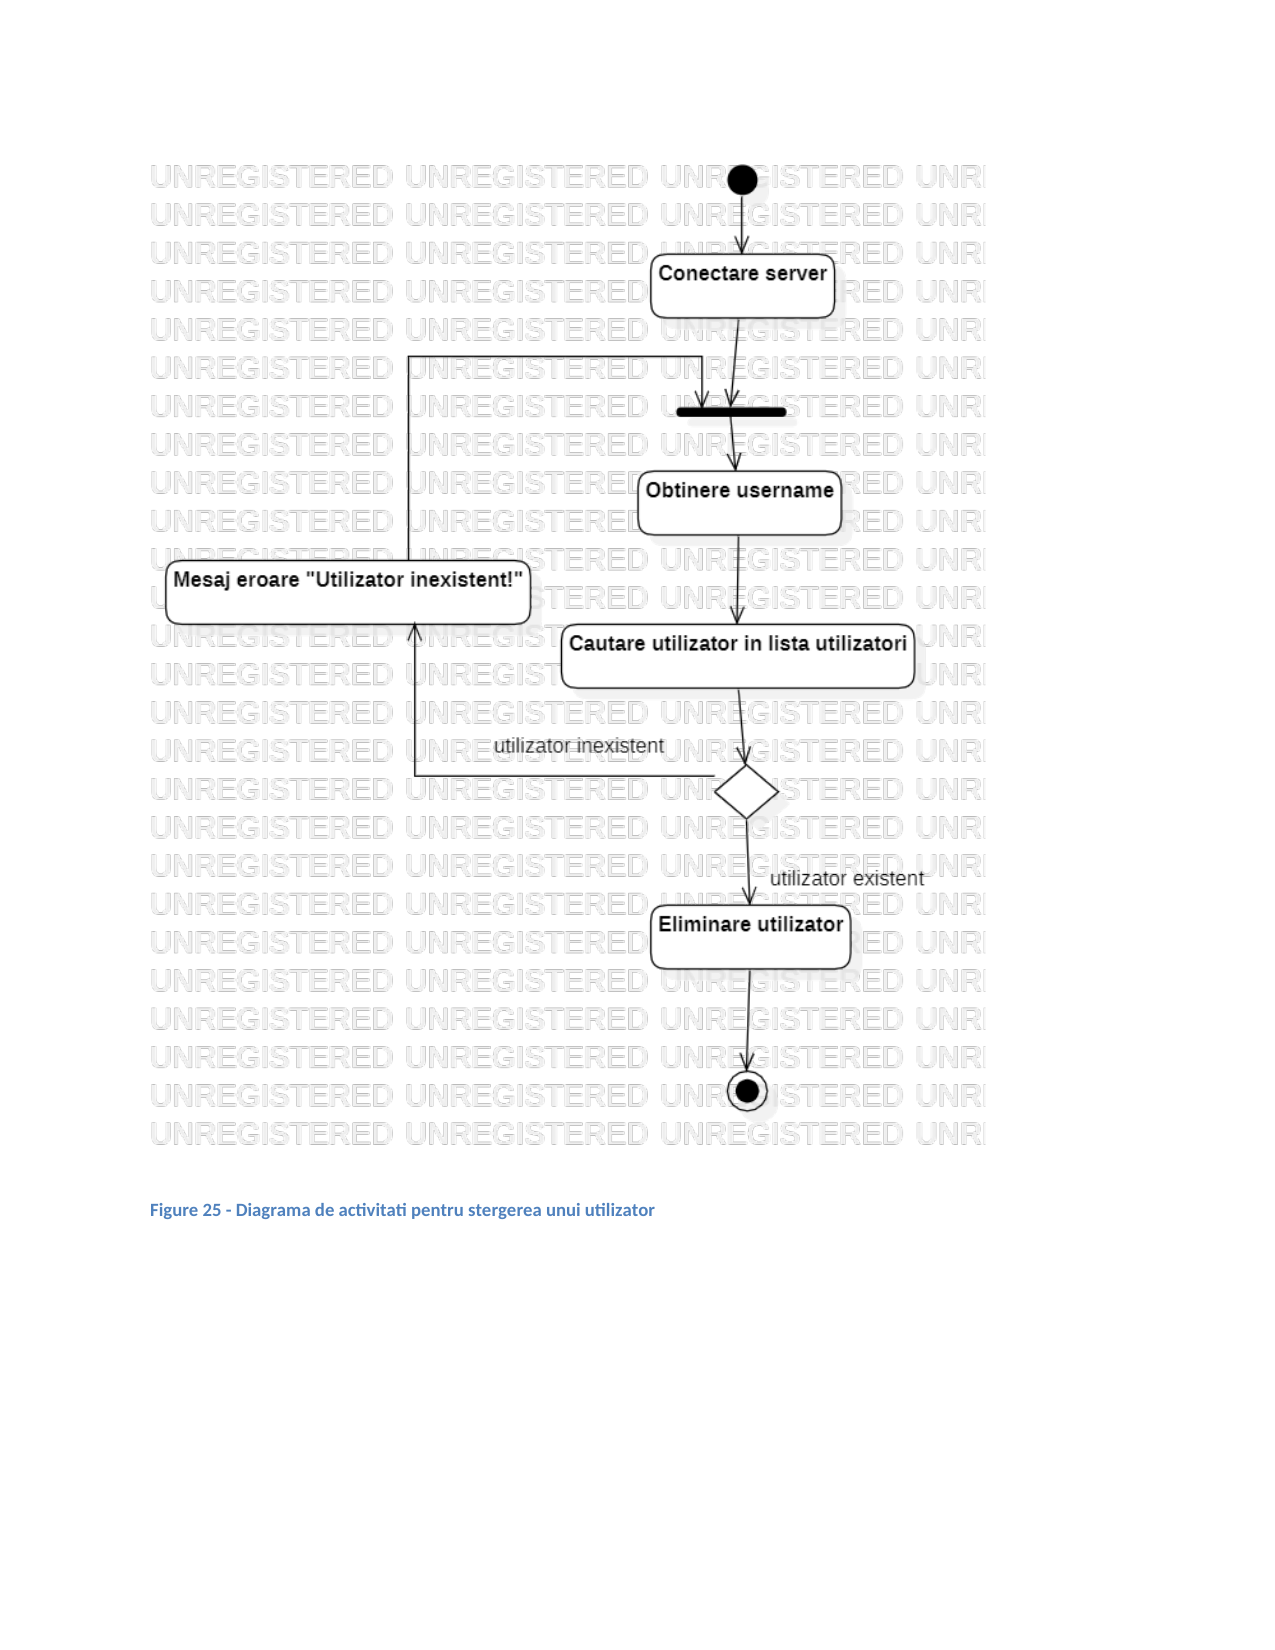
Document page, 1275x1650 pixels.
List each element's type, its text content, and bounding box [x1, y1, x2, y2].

picture [150, 150, 986, 1174]
